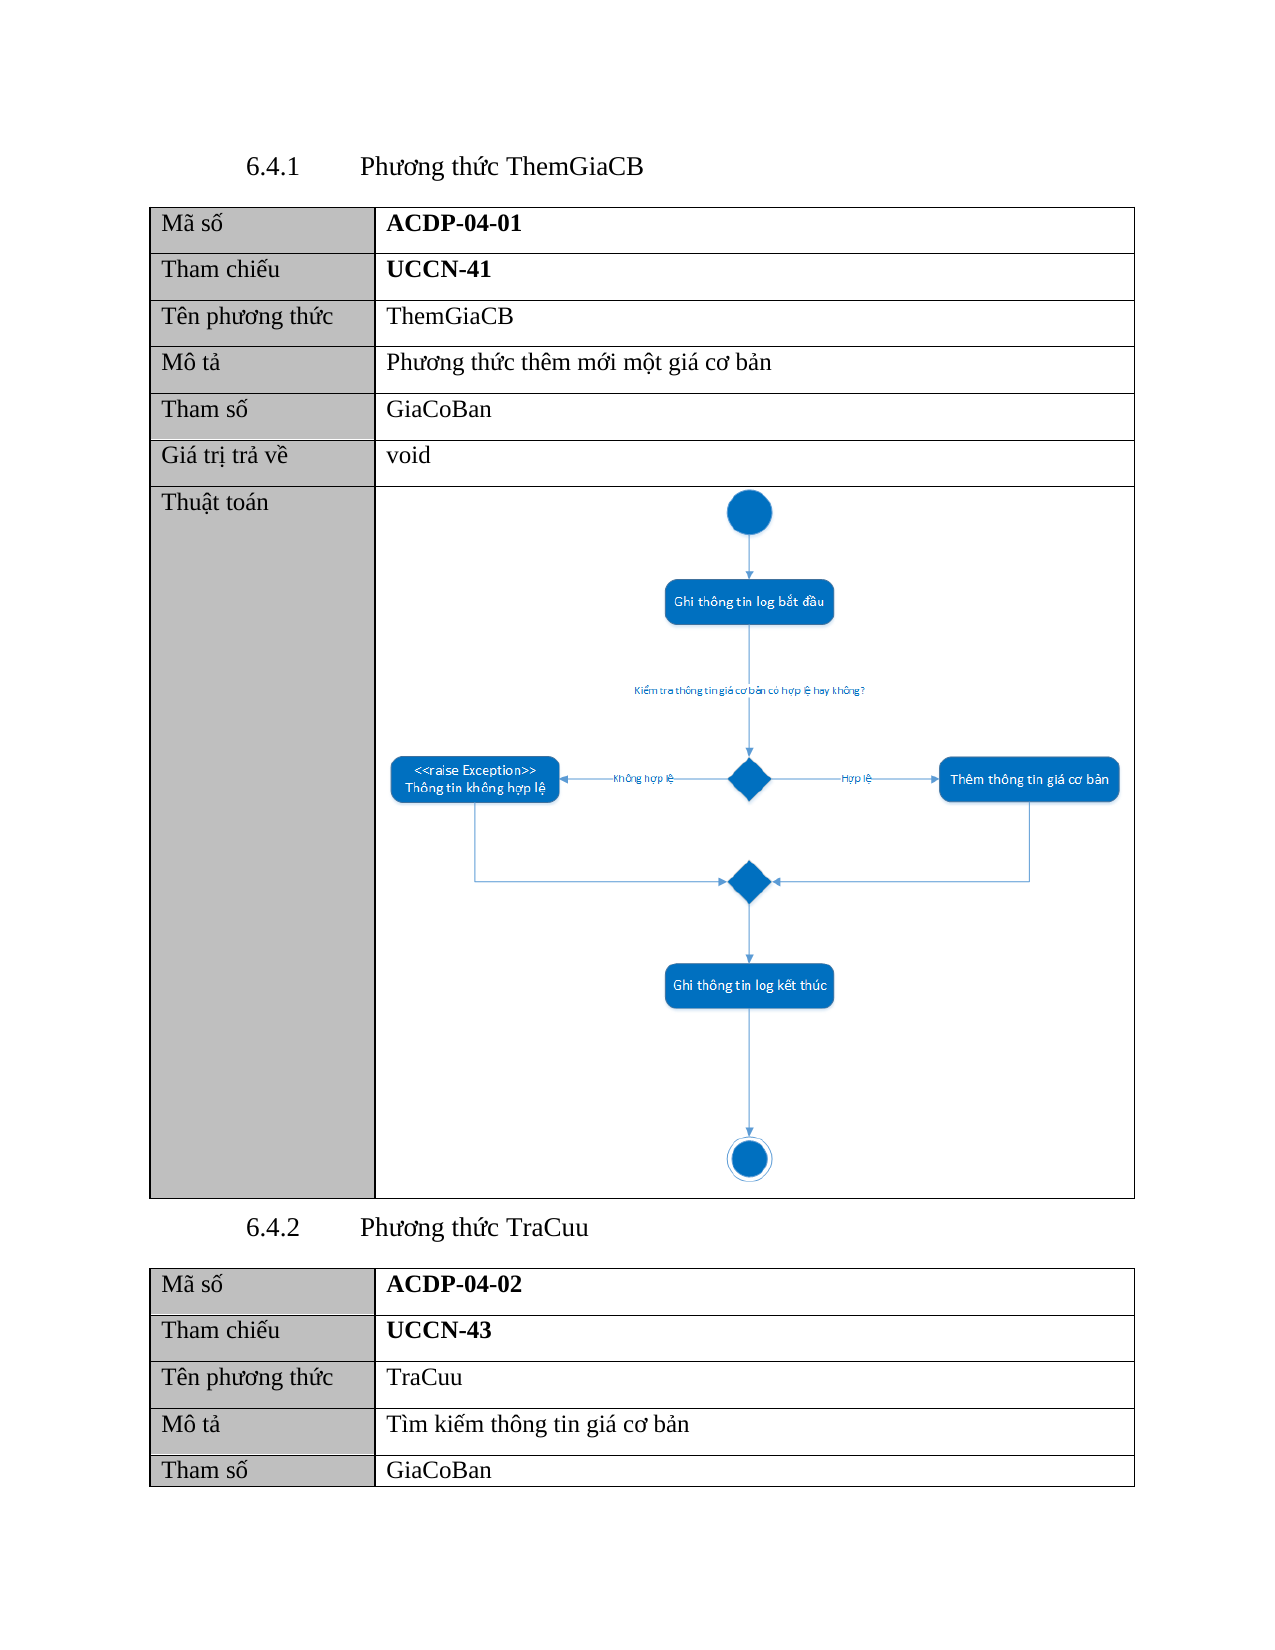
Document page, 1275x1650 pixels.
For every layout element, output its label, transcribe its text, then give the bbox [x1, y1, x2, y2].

table_cell Tham số [151, 1456, 374, 1486]
table_header Mã số [151, 1269, 374, 1314]
table_header ACDP-04-02 [376, 1269, 1134, 1314]
table_cell Giá trị trả về [151, 441, 374, 486]
table_cell Thuật toán [151, 487, 374, 1198]
table_cell [376, 487, 1134, 1198]
table_header Mã số [151, 208, 374, 253]
picture [386, 487, 1124, 1182]
table_header ACDP-04-01 [376, 208, 1134, 253]
list Phương thức ThemGiaCB [300, 150, 1125, 181]
table_cell Phương thức thêm mới một giá cơ bản [376, 347, 1134, 393]
table_cell Mô tả [151, 347, 374, 393]
table_cell ThemGiaCB [376, 301, 1134, 346]
table_cell Tên phương thức [151, 301, 374, 346]
table_cell Tham chiếu [151, 1316, 374, 1361]
table_cell Tìm kiếm thông tin giá cơ bản [376, 1409, 1134, 1454]
list Phương thức TraCuu [300, 1211, 1125, 1243]
table_cell GiaCoBan [376, 394, 1134, 439]
table_cell Tham số [151, 394, 374, 439]
table_cell void [376, 441, 1134, 486]
table_cell Tham chiếu [151, 254, 374, 300]
table_cell Tên phương thức [151, 1362, 374, 1408]
table_cell GiaCoBan [376, 1456, 1134, 1486]
table_cell Mô tả [151, 1409, 374, 1454]
table_cell TraCuu [376, 1362, 1134, 1408]
table_cell UCCN-43 [376, 1316, 1134, 1361]
table_cell UCCN-41 [376, 254, 1134, 300]
